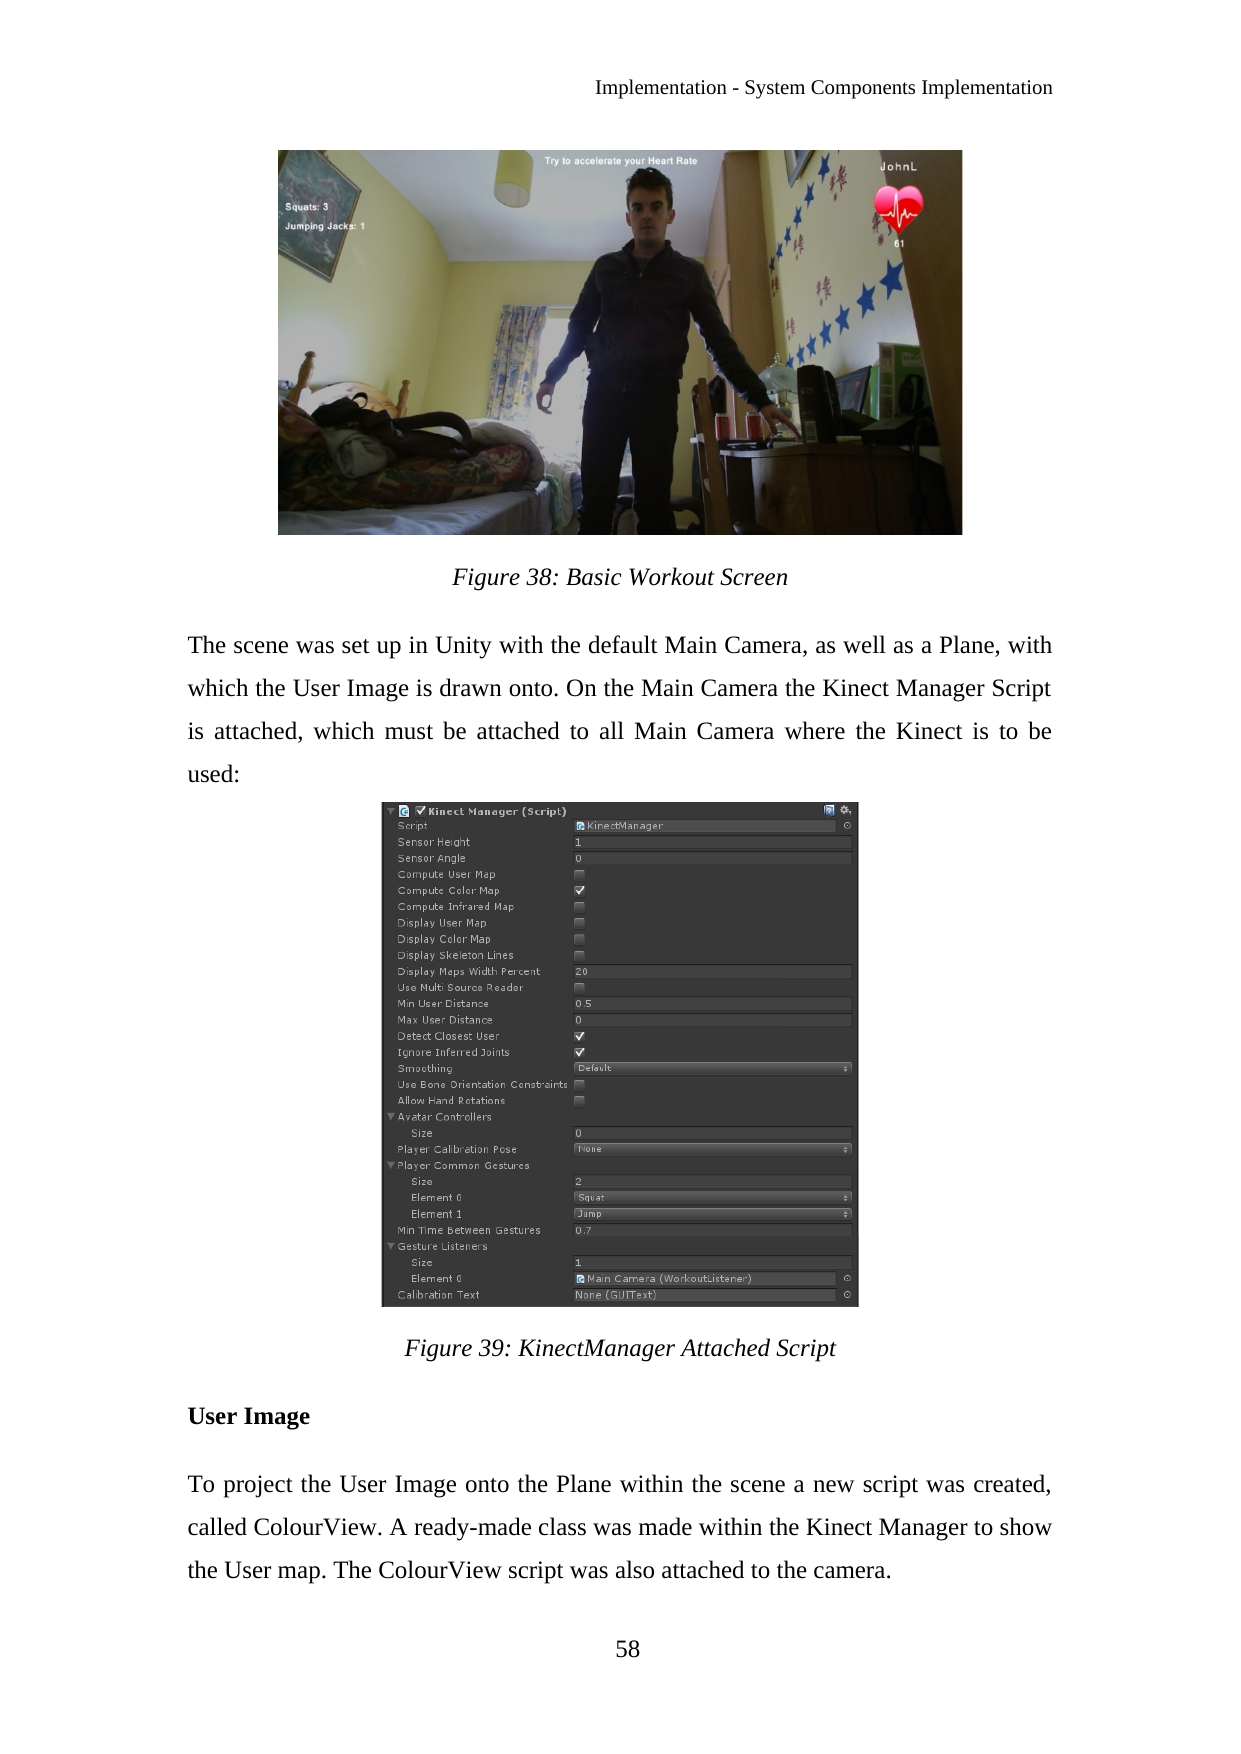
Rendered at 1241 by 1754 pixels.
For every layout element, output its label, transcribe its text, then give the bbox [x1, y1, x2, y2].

picture [278, 150, 963, 535]
picture [381, 802, 859, 1307]
text To project the User Image onto the Plane within the scene a new script was created, called ColourView. A ready-made class was made within the Kinect Manager to show the User map. The ColourView script was also attached to the camera. [187, 1469, 1053, 1584]
subtitle User Image [187, 1401, 1053, 1430]
text The scene was set up in Unity with the default Main Camera, as well as a Plane, with which the User Image is drawn onto. On the Main Camera the Kinect Manager Script is attached, which must be attached to all Main Camera where the Kinect is to be used: [187, 630, 1053, 788]
